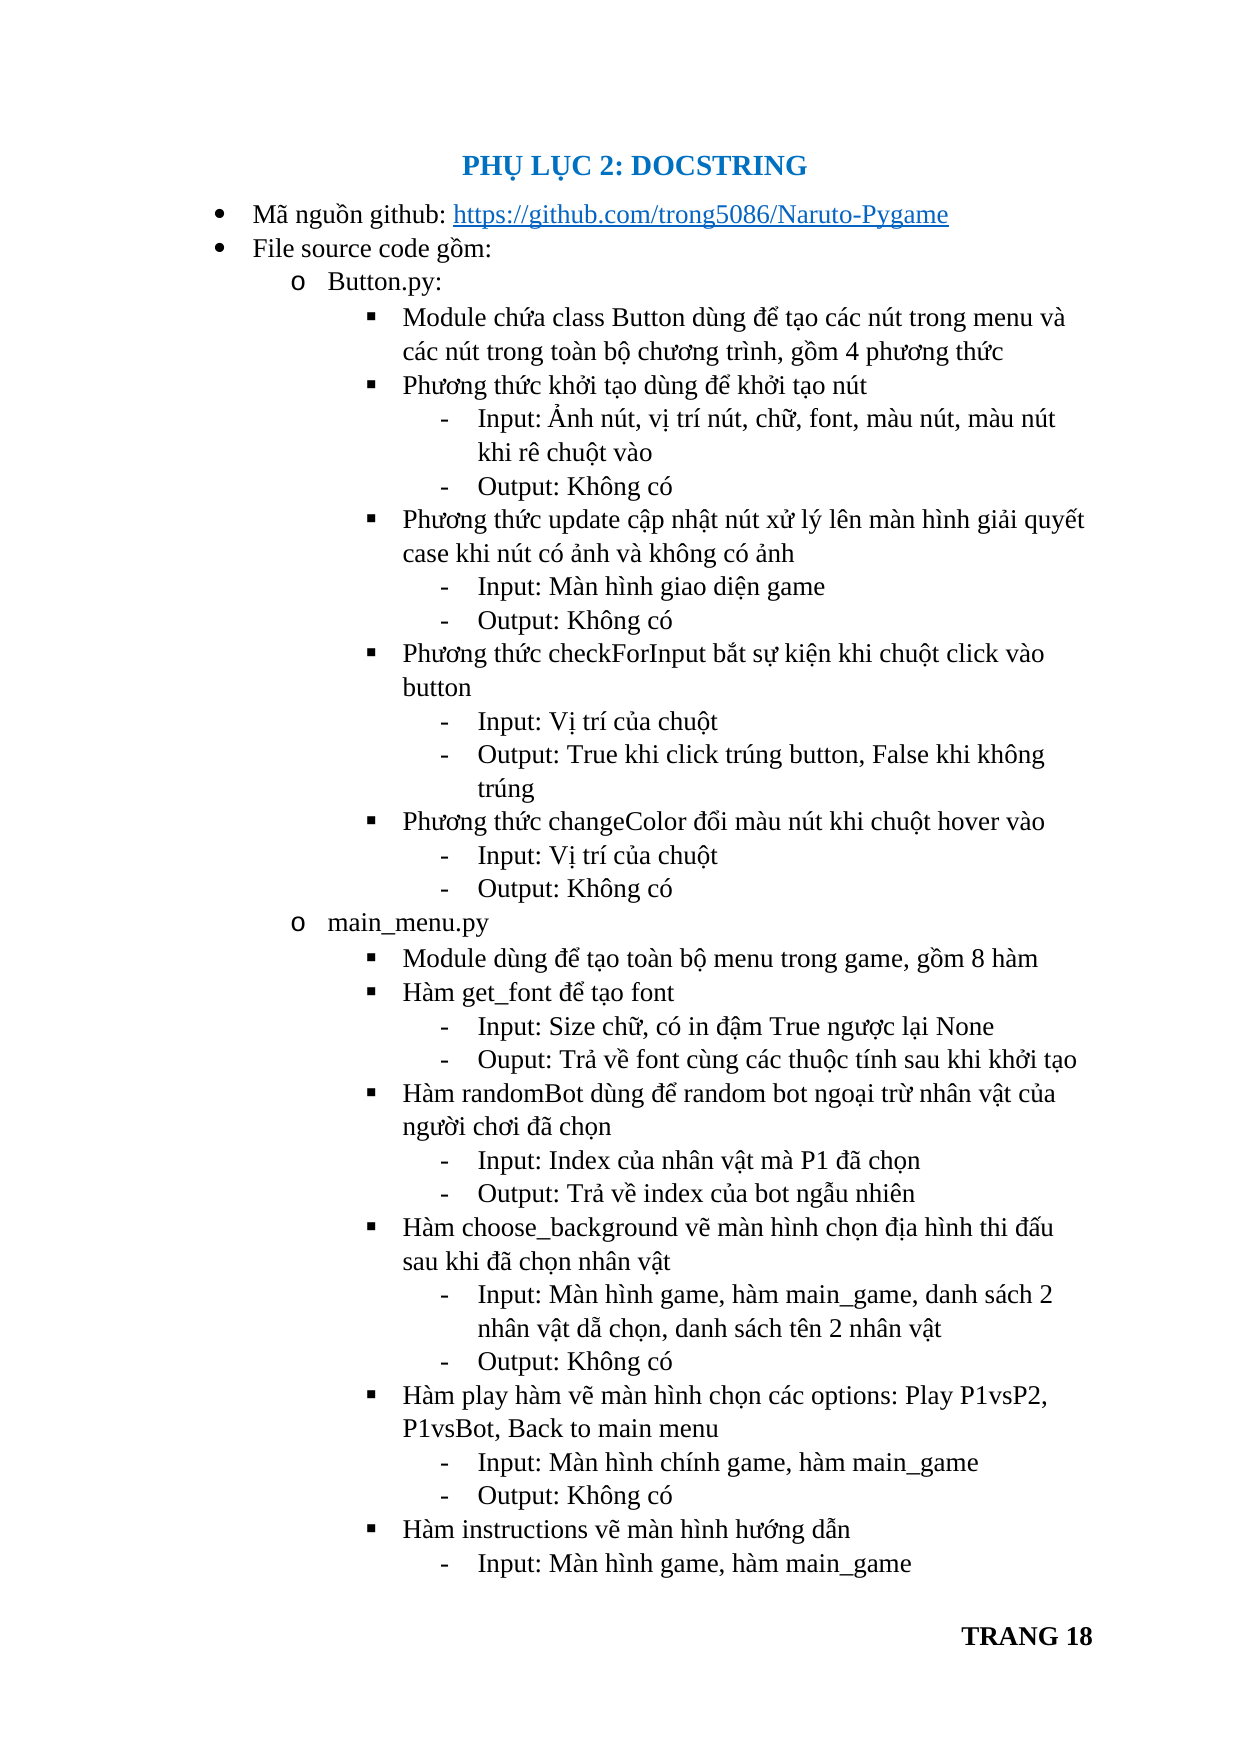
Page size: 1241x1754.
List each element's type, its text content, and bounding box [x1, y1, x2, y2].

list Phương thức update cập nhật nút xử lý lên màn hình giải quyết case khi nút có ảnh và không có ảnh [365, 503, 1092, 568]
list Output: True khi click trúng button, False khi không trúng [440, 738, 1092, 803]
list Hàm play hàm vẽ màn hình chọn các options: Play P1vsP2, P1vsBot, Back to main menu [365, 1379, 1092, 1443]
list Output: Trả về index của bot ngẫu nhiên [440, 1177, 1092, 1208]
list Input: Màn hình game, hàm main_game [440, 1547, 1092, 1578]
list Module dùng để tạo toàn bộ menu trong game, gồm 8 hàm [365, 942, 1092, 973]
list Input: Màn hình chính game, hàm main_game [440, 1446, 1092, 1477]
list Hàm randomBot dùng để random bot ngoại trừ nhân vật của người chơi đã chọn [365, 1077, 1092, 1141]
list Phương thức changeColor đổi màu nút khi chuột hover vào [365, 805, 1092, 836]
list Hàm choose_background vẽ màn hình chọn địa hình thi đấu sau khi đã chọn nhân vật [365, 1211, 1092, 1276]
list Input: Ảnh nút, vị trí nút, chữ, font, màu nút, màu nút khi rê chuột vào [440, 402, 1092, 467]
list Output: Không có [440, 872, 1092, 904]
list Output: Không có [440, 1479, 1092, 1511]
subtitle PHỤ LỤC 2: DOCSTRING [177, 148, 1092, 181]
list Ouput: Trả về font cùng các thuộc tính sau khi khởi tạo [440, 1043, 1092, 1074]
list Hàm instructions vẽ màn hình hướng dẫn [365, 1513, 1092, 1544]
list Phương thức checkForInput bắt sự kiện khi chuột click vào button [365, 637, 1092, 702]
list Mã nguồn github: https://github.com/trong5086/Naruto-Pygame [215, 198, 1092, 229]
list Input: Vị trí của chuột [440, 704, 1092, 736]
list Input: Màn hình giao diện game [440, 570, 1092, 601]
list Hàm get_font để tạo font [365, 976, 1092, 1007]
list Output: Không có [440, 604, 1092, 635]
list Phương thức khởi tạo dùng để khởi tạo nút [365, 369, 1092, 400]
list Input: Vị trí của chuột [440, 839, 1092, 870]
list Button.py: [290, 266, 1092, 299]
list File source code gồm: [215, 232, 1092, 263]
list Module chứa class Button dùng để tạo các nút trong menu và các nút trong toàn bộ chương trình, gồm 4 phương thức [365, 302, 1092, 366]
list Input: Size chữ, có in đậm True ngược lại None [440, 1009, 1092, 1041]
list Input: Màn hình game, hàm main_game, danh sách 2 nhân vật dẵ chọn, danh sách tên 2 nhân vật [440, 1278, 1092, 1343]
list main_menu.py [290, 906, 1092, 939]
list Output: Không có [440, 469, 1092, 501]
list Input: Index của nhân vật mà P1 đã chọn [440, 1144, 1092, 1175]
list Output: Không có [440, 1345, 1092, 1376]
